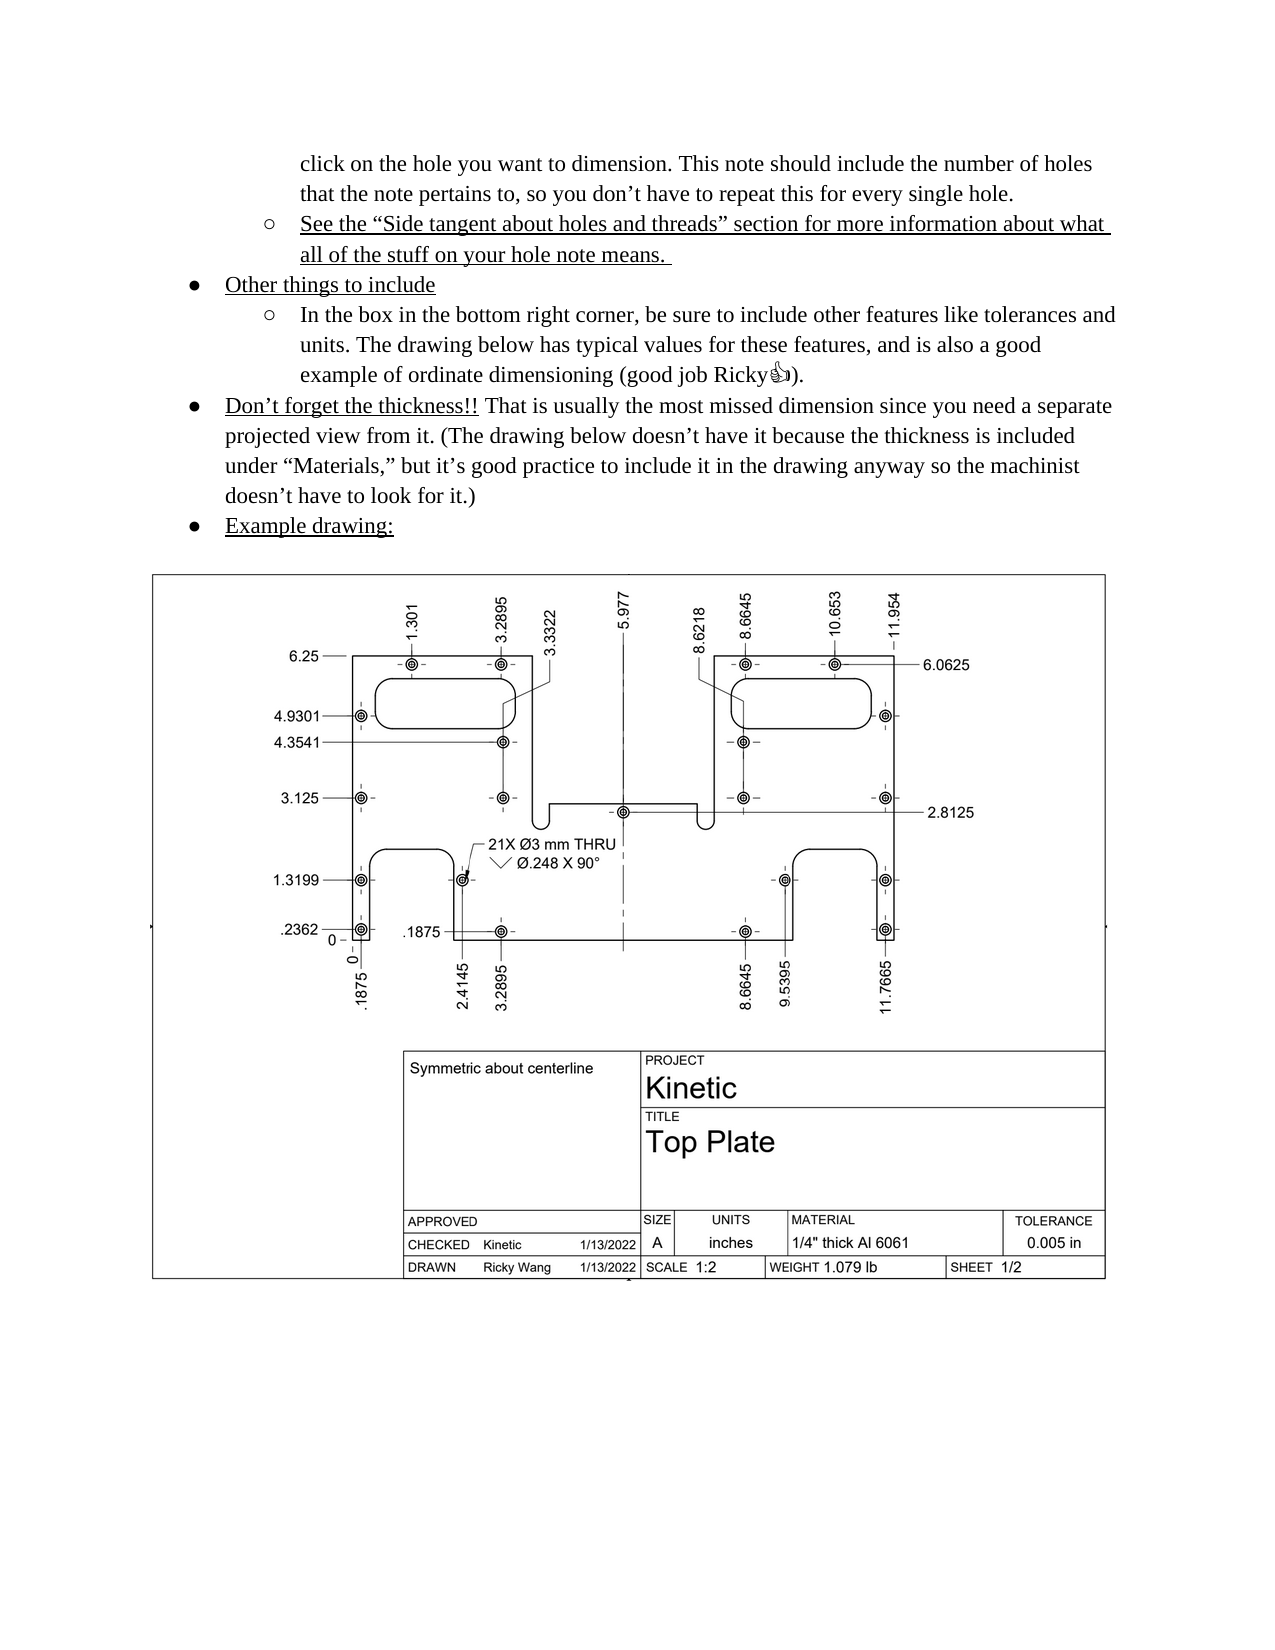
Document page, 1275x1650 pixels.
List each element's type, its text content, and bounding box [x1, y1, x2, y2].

list Example drawing: [187, 512, 1125, 539]
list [262, 150, 1125, 207]
list See the “Side tangent about holes and threads” section for more information about what all of the stuff on your hole note means. [262, 210, 1125, 267]
picture [150, 574, 1108, 1281]
list In the box in the bottom right corner, be sure to include other features like tolerances and units. The drawing below has typical values for these features, and is also a good example of ordinate dimensioning (good job Ricky👍). [262, 301, 1125, 388]
list Don’t forget the thickness!! That is usually the most missed dimension since you need a separate projected view from it. (The drawing below doesn’t have it because the thickness is included under “Materials,” but it’s good practice to include it in the drawing anyway so the machinist doesn’t have to look for it.) [187, 392, 1125, 509]
list Other things to include [187, 271, 1125, 297]
